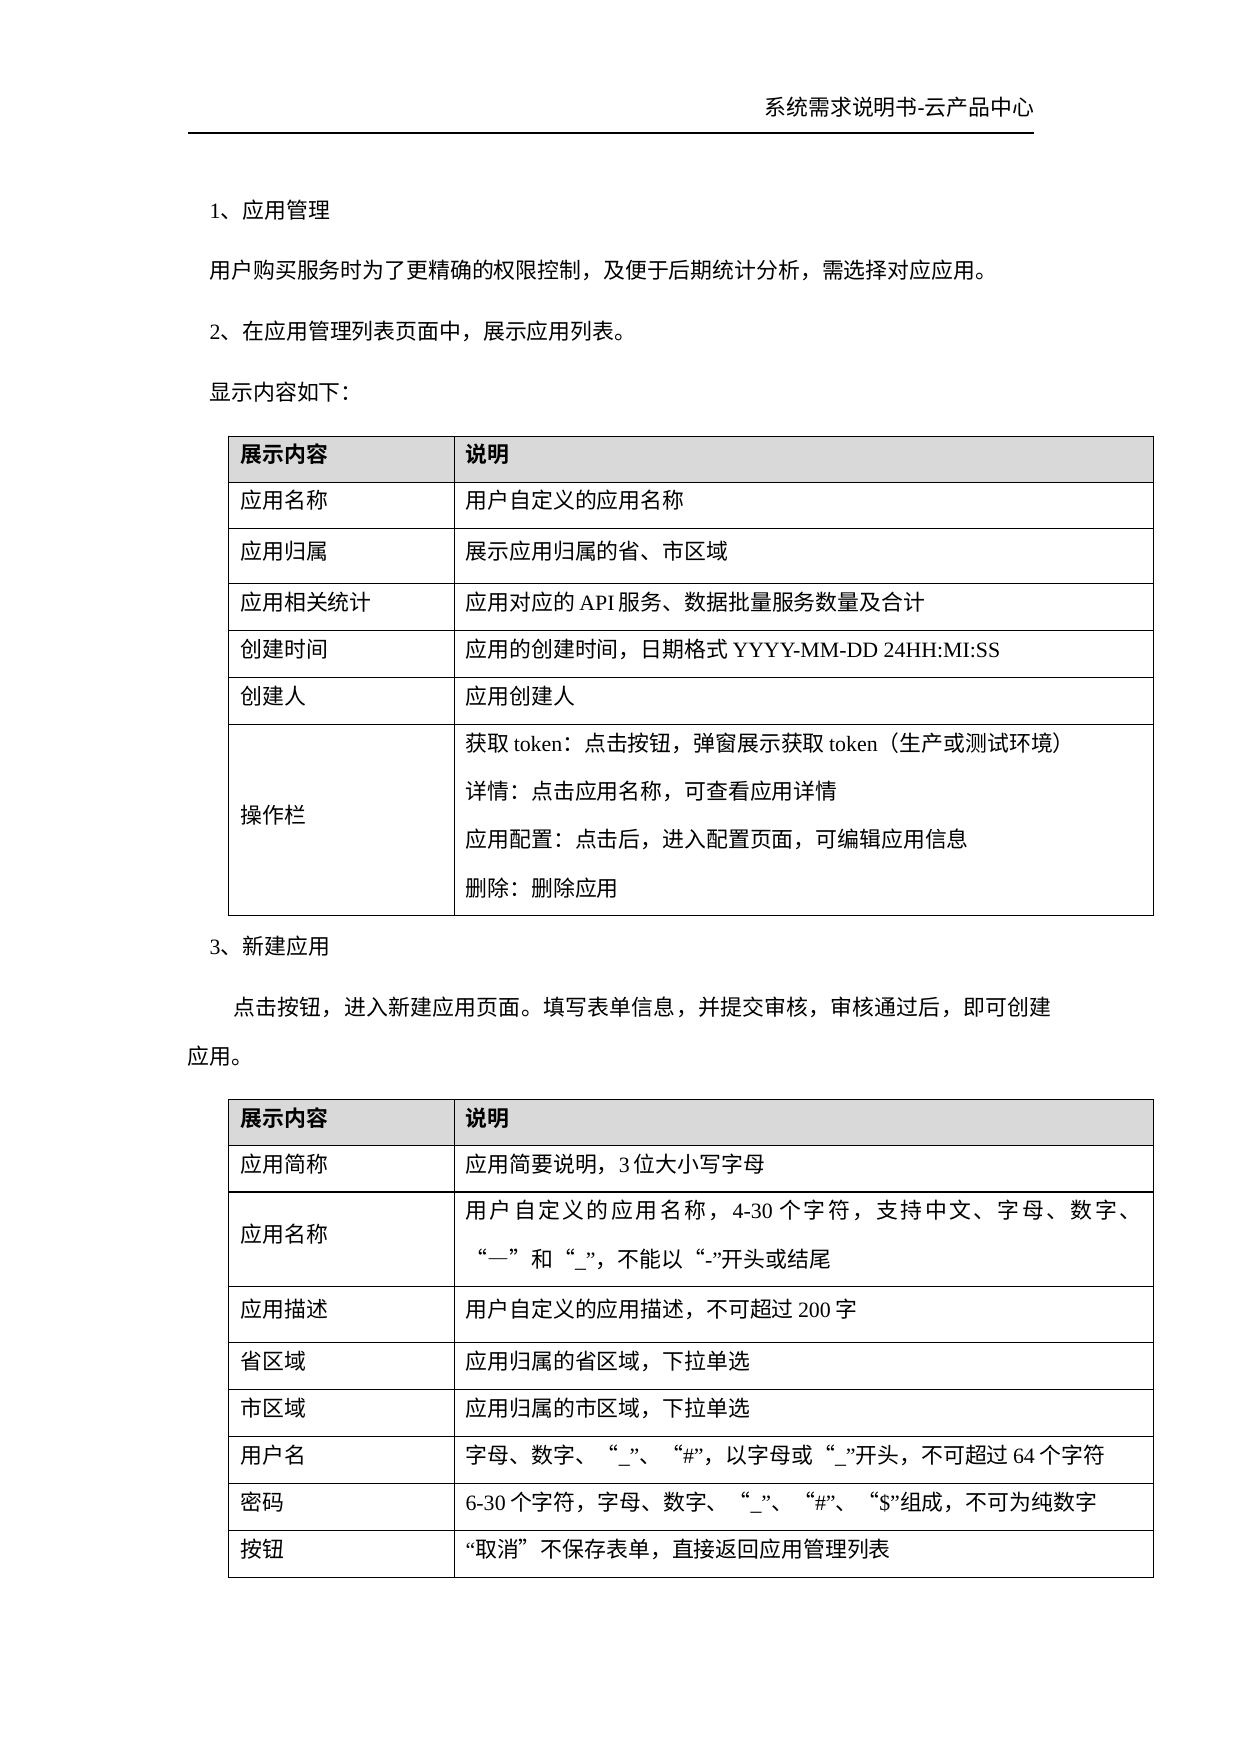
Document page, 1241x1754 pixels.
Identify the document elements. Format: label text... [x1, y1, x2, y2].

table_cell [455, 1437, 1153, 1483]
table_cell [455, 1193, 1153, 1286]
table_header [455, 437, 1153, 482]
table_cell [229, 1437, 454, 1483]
text 1、应用管理 [187, 192, 1053, 225]
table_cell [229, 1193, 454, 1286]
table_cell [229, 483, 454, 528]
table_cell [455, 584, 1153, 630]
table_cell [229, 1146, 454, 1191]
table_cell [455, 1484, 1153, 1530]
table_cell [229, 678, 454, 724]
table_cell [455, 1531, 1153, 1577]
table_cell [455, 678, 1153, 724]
text 显示内容如下： [187, 375, 1053, 407]
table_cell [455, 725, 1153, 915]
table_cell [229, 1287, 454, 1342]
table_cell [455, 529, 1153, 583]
text 2、在应用管理列表页面中，展示应用列表。 [187, 314, 1053, 346]
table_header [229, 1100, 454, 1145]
text 用户购买服务时为了更精确的权限控制，及便于后期统计分析，需选择对应应用。 [187, 253, 1053, 286]
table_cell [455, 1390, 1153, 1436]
text 点击按钮，进入新建应用页面。填写表单信息，并提交审核，审核通过后，即可创建应用。 [187, 990, 1053, 1071]
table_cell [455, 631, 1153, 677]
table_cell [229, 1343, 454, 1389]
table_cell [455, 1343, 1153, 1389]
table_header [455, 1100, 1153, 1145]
text 3、新建应用 [187, 929, 1053, 961]
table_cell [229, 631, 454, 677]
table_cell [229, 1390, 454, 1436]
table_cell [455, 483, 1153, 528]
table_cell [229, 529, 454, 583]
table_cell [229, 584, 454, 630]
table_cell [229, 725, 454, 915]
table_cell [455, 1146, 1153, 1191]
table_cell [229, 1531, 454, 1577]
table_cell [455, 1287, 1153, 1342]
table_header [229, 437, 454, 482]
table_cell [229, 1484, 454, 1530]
